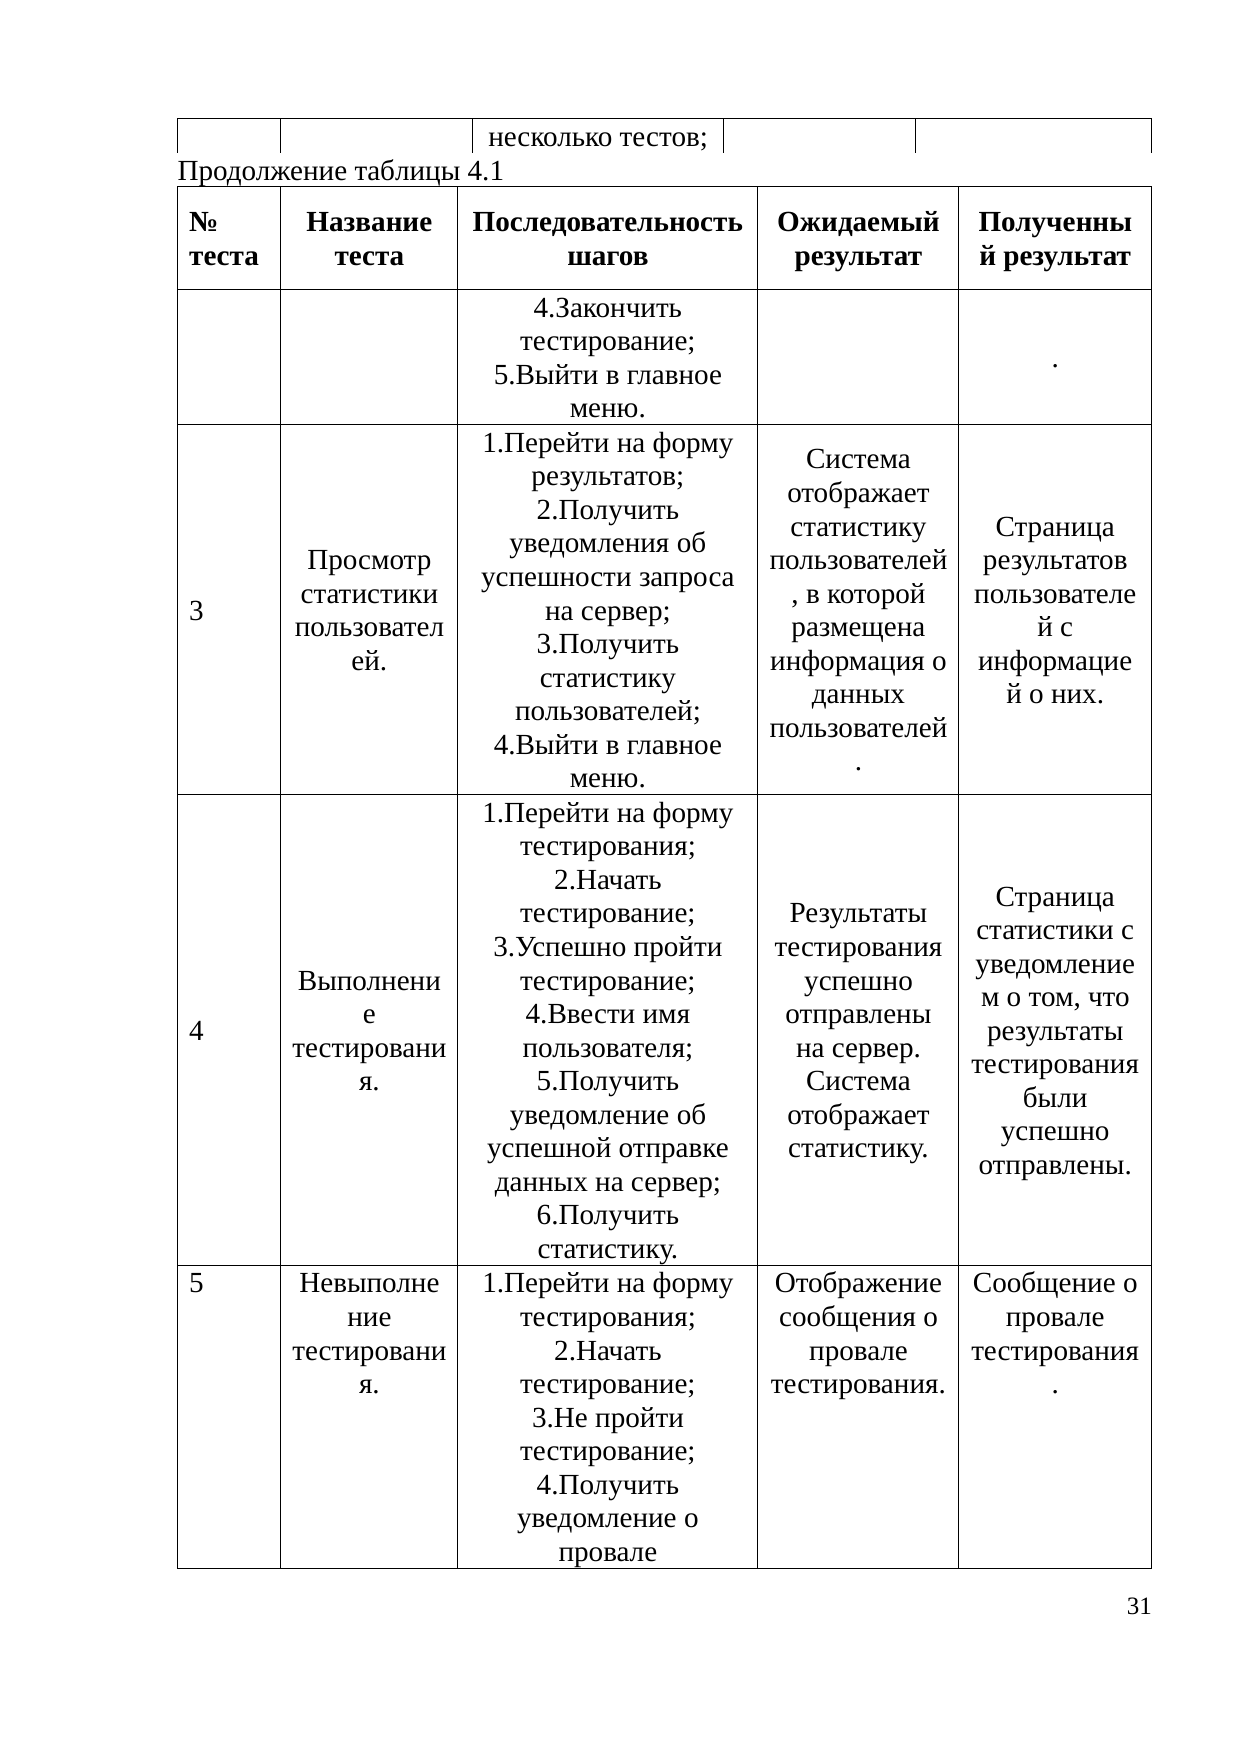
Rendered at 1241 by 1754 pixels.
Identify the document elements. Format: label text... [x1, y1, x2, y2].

table_cell 3 [178, 425, 280, 794]
table_cell 1.Перейти на форму тестирования; 2.Начать тестирование; 3.Успешно пройти тестирование; 4.Ввести имя пользователя; 5.Получить уведомление об успешной отправке данных на сервер; 6.Получить статистику. [458, 795, 757, 1264]
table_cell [758, 1266, 958, 1567]
table_cell 2 [178, 119, 280, 153]
table_cell . [959, 290, 1151, 424]
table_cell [458, 1266, 757, 1567]
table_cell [281, 119, 472, 153]
table_cell Выполнение тестирования. [281, 795, 457, 1264]
table_cell 5 [178, 1266, 280, 1567]
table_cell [473, 119, 723, 153]
table_cell 1.Перейти на форму результатов; 2.Получить уведомления об успешности запроса на сервер; 3.Получить статистику пользователей; 4.Выйти в главное меню. [458, 425, 757, 794]
table_cell 4.Закончить тестирование; 5.Выйти в главное меню. [458, 290, 757, 424]
table_cell [178, 290, 280, 424]
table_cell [916, 119, 1151, 153]
table_header Ожидаемый результат [758, 187, 958, 289]
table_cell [724, 119, 915, 153]
table_cell Система отображает статистику пользователей, в которой размещена информация о данных пользователей. [758, 425, 958, 794]
table_cell [281, 290, 457, 424]
table_cell Страница статистики с уведомлением о том, что результаты тестирования были успешно отправлены. [959, 795, 1151, 1264]
table_header № теста [178, 187, 280, 289]
table_cell 4 [178, 795, 280, 1264]
table_cell Просмотр статистики пользователей. [281, 425, 457, 794]
text Продолжение таблицы 4.1 [177, 153, 1152, 186]
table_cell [959, 1266, 1151, 1567]
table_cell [281, 1266, 457, 1567]
table_header Последовательность шагов [458, 187, 757, 289]
table_header Полученный результат [959, 187, 1151, 289]
table_cell [758, 290, 958, 424]
table_cell Страница результатов пользователей с информацией о них. [959, 425, 1151, 794]
table_cell Результаты тестирования успешно отправлены на сервер. Система отображает статистику. [758, 795, 958, 1264]
table_header Название теста [281, 187, 457, 289]
